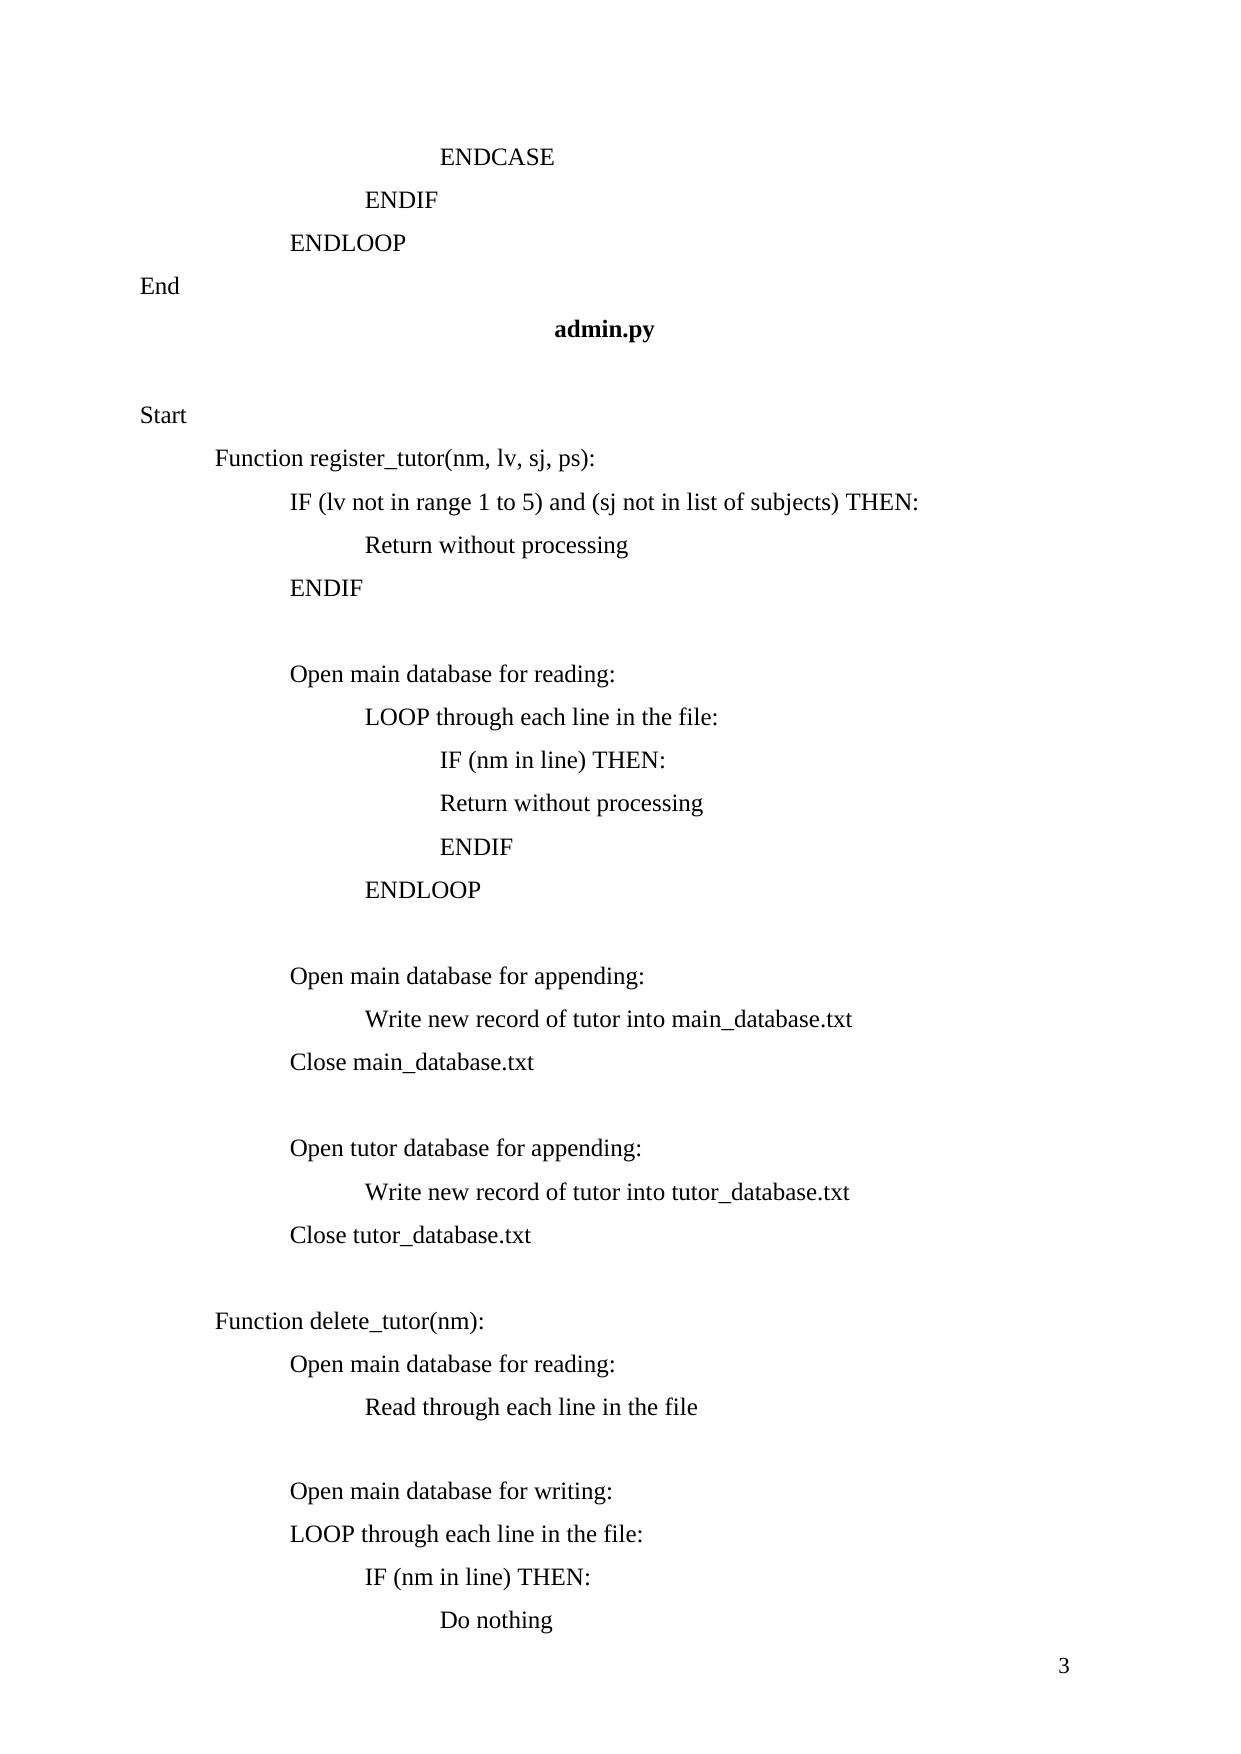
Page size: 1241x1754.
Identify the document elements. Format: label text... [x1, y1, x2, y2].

text Write new record of tutor into main_database.txt [214, 1004, 1069, 1033]
text LOOP through each line in the file: [289, 702, 1069, 731]
text LOOP through each line in the file: [214, 1519, 1069, 1548]
text Read through each line in the file [214, 1392, 1069, 1421]
text Start [139, 400, 1069, 429]
text IF (lv not in range 1 to 5) and (sj not in list of subjects) THEN: [139, 487, 1069, 515]
text ENDIF [139, 573, 1069, 602]
text IF (nm in line) THEN: [214, 1562, 1069, 1591]
text ENDIF [289, 832, 1069, 860]
text Return without processing [139, 530, 1069, 558]
text Close main_database.txt [214, 1047, 1069, 1076]
text End [139, 271, 1069, 300]
text Function delete_tutor(nm): [139, 1306, 1069, 1335]
text Open main database for appending: [214, 961, 1069, 990]
text Return without processing [289, 788, 1069, 817]
text ENDLOOP [139, 228, 1069, 257]
text ENDLOOP [289, 875, 1069, 903]
text Open main database for reading: [214, 659, 1069, 688]
text Write new record of tutor into tutor_database.txt [214, 1177, 1069, 1205]
text ENDIF [289, 185, 1069, 213]
text Open main database for writing: [214, 1476, 1069, 1505]
subtitle admin.py [139, 314, 1069, 343]
text Do nothing [214, 1606, 1069, 1634]
text Function register_tutor(nm, lv, sj, ps): [139, 443, 1069, 472]
text Open main database for reading: [214, 1349, 1069, 1378]
text Close tutor_database.txt [214, 1220, 1069, 1248]
text Open tutor database for appending: [214, 1133, 1069, 1162]
text ENDCASE [289, 142, 1069, 170]
text IF (nm in line) THEN: [289, 745, 1069, 774]
